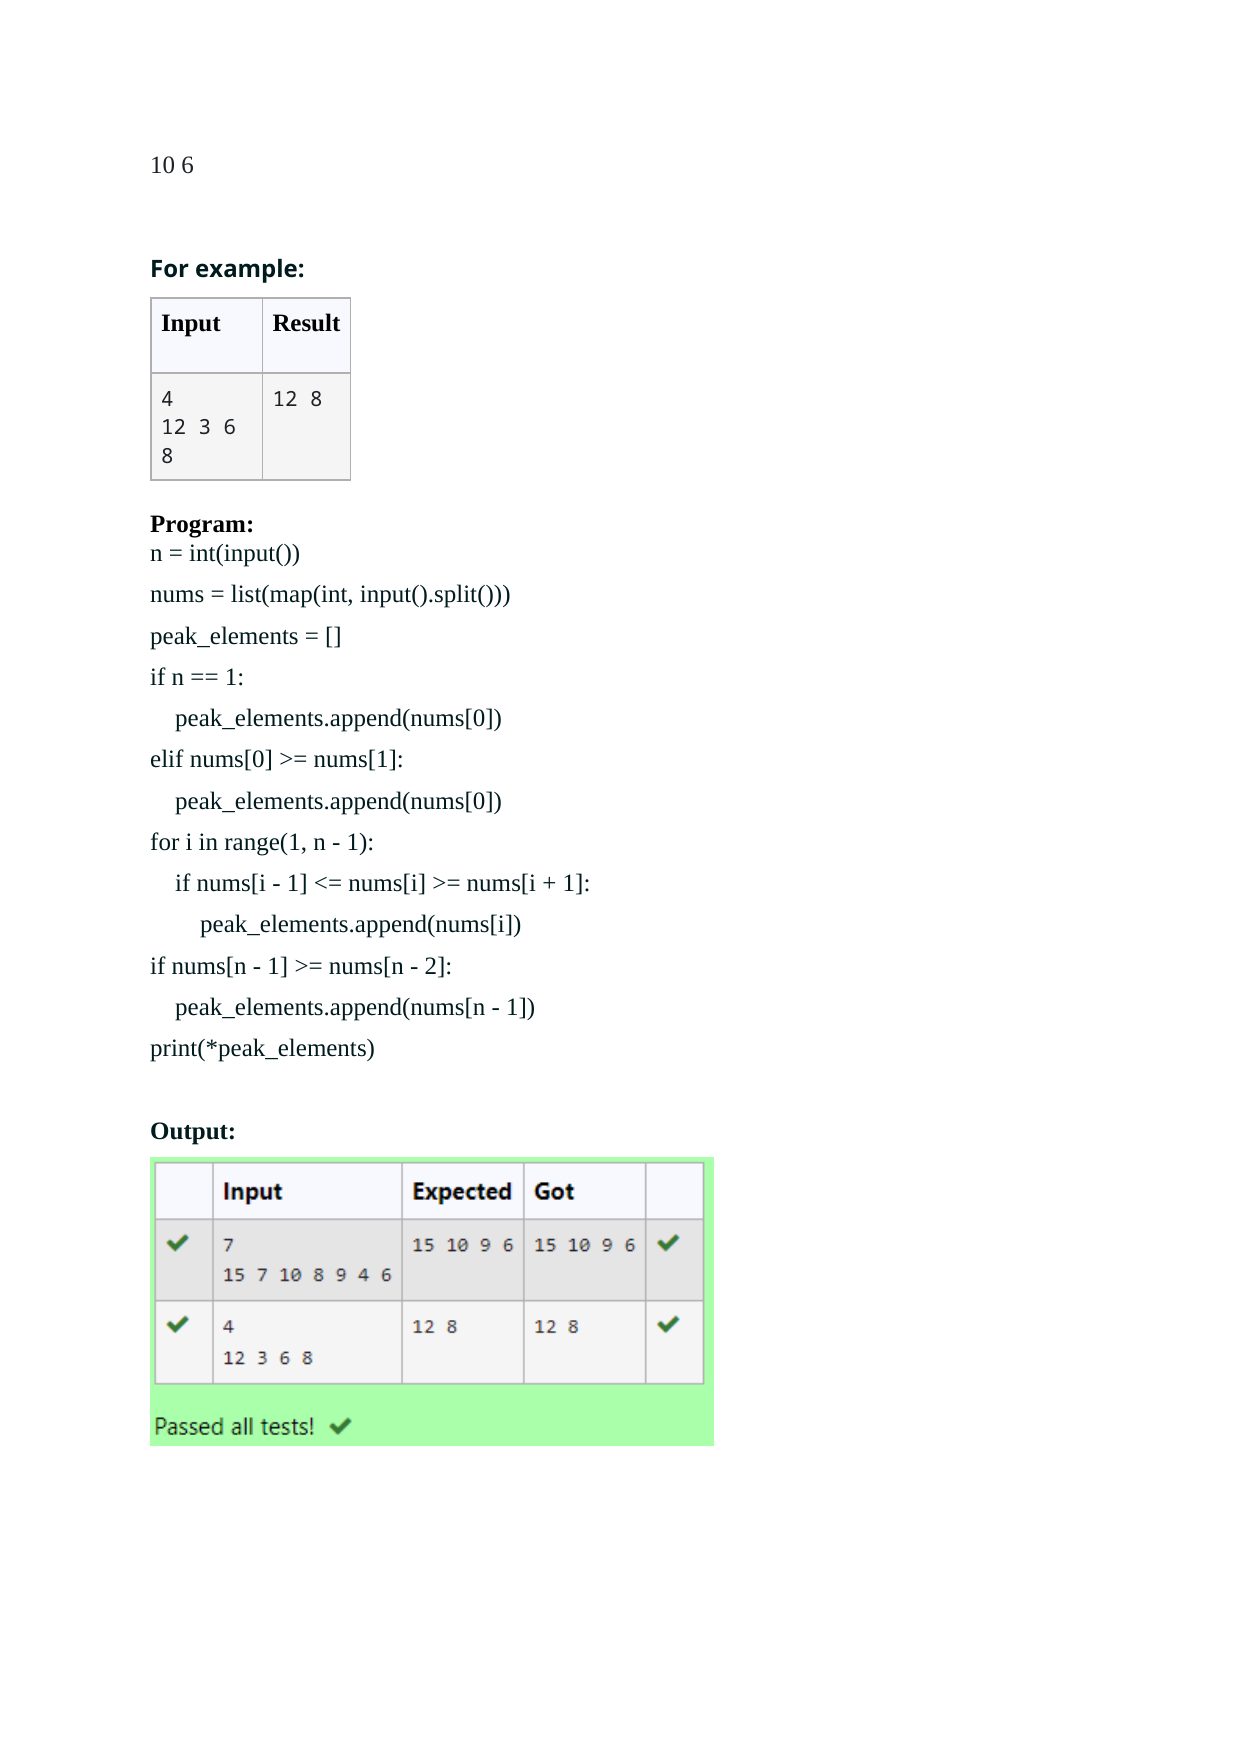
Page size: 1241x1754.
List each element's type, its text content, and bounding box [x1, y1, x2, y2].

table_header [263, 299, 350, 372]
text elif nums[0] >= nums[1]: [150, 744, 1090, 773]
text peak_elements.append(nums[0]) [150, 703, 1090, 732]
text for i in range(1, n - 1): [150, 827, 1090, 856]
text peak_elements.append(nums[n - 1]) [150, 992, 1090, 1021]
text peak_elements.append(nums[0]) [150, 786, 1090, 814]
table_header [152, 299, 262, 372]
text if nums[i - 1] <= nums[i] >= nums[i + 1]: [150, 868, 1090, 897]
text For example: [150, 252, 1090, 284]
text print(*peak_elements) [150, 1033, 1090, 1062]
picture [150, 1157, 714, 1446]
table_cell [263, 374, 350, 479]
text 10 6 [150, 150, 1090, 179]
text n = int(input()) [150, 538, 1090, 567]
text if nums[n - 1] >= nums[n - 2]: [150, 951, 1090, 979]
text peak_elements.append(nums[i]) [150, 909, 1090, 938]
text Program: [150, 509, 1090, 538]
text Output: [150, 1116, 1090, 1144]
text peak_elements = [] [150, 621, 1090, 649]
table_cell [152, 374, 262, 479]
text nums = list(map(int, input().split())) [150, 579, 1090, 608]
text if n == 1: [150, 662, 1090, 691]
